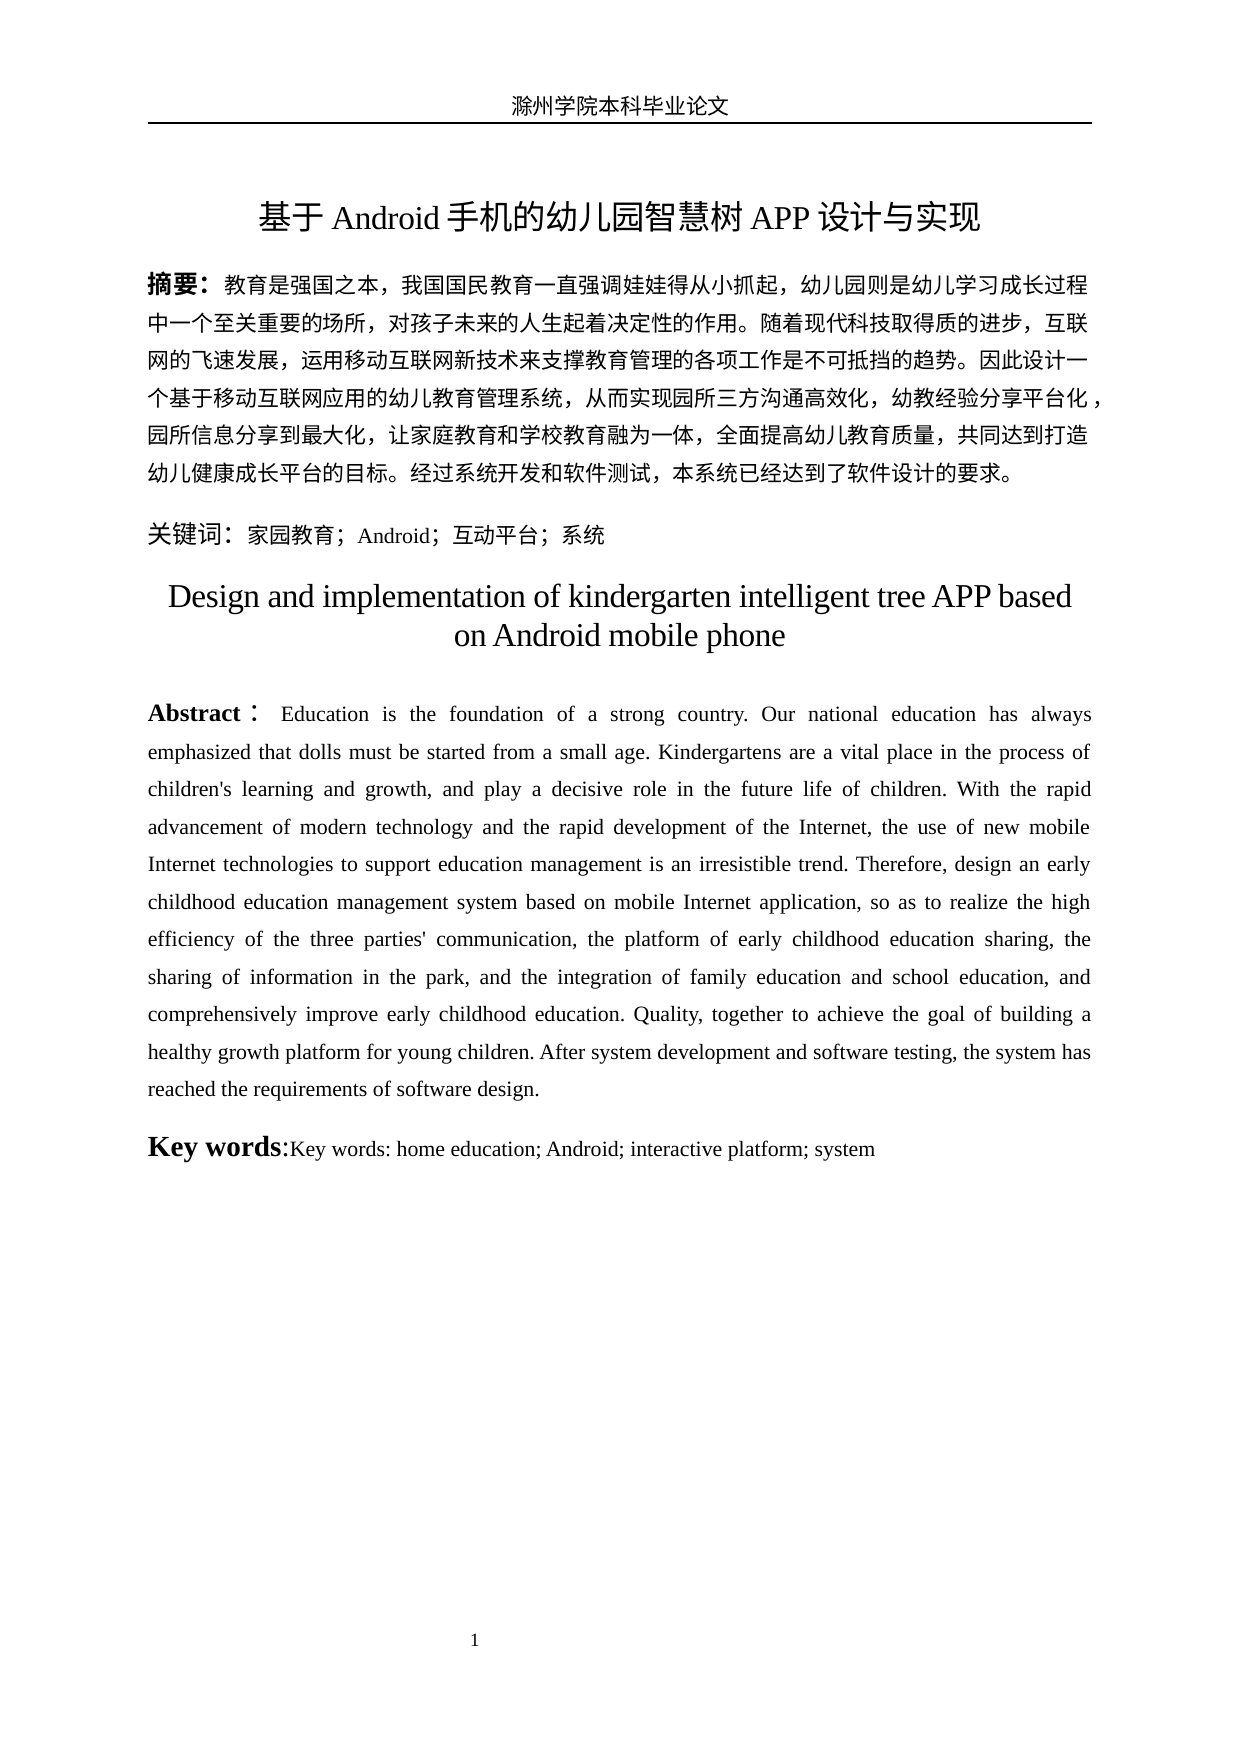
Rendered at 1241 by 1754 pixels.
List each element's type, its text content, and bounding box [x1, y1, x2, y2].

text 基于Android手机的幼儿园智慧树APP设计与实现 [148, 190, 1092, 239]
text 关键词：家园教育；Android；互动平台；系统 [148, 514, 1092, 551]
text Design and implementation of kindergarten intelligent tree APP based on Android mobile phone [148, 577, 1092, 653]
subtitle Abstract：Education is the foundation of a strong country. Our national education has always emphasized that dolls must be started from a small age. Kindergartens are a vital place in the process of children's learning and growth, and play a decisive role in the future life of children. With the rapid advancement of modern technology and the rapid development of the Internet, the use of new mobile Internet technologies to support education management is an irresistible trend. Therefore, design an early childhood education management system based on mobile Internet application, so as to realize the high efficiency of the three parties' communication, the platform of early childhood education sharing, the sharing of information in the park, and the integration of family education and school education, and comprehensively improve early childhood education. Quality, together to achieve the goal of building a healthy growth platform for young children. After system development and software testing, the system has reached the requirements of software design. [148, 692, 1092, 1104]
subtitle 摘要：教育是强国之本，我国国民教育一直强调娃娃得从小抓起，幼儿园则是幼儿学习成长过程中一个至关重要的场所，对孩子未来的人生起着决定性的作用。随着现代科技取得质的进步，互联网的飞速发展，运用移动互联网新技术来支撑教育管理的各项工作是不可抵挡的趋势。因此设计一个基于移动互联网应用的幼儿教育管理系统，从而实现园所三方沟通高效化，幼教经验分享平台化，园所信息分享到最大化，让家庭教育和学校教育融为一体，全面提高幼儿教育质量，共同达到打造幼儿健康成长平台的目标。经过系统开发和软件测试，本系统已经达到了软件设计的要求。 [148, 264, 1092, 489]
text Key words:Key words: home education; Android; interactive platform; system [148, 1129, 1092, 1163]
